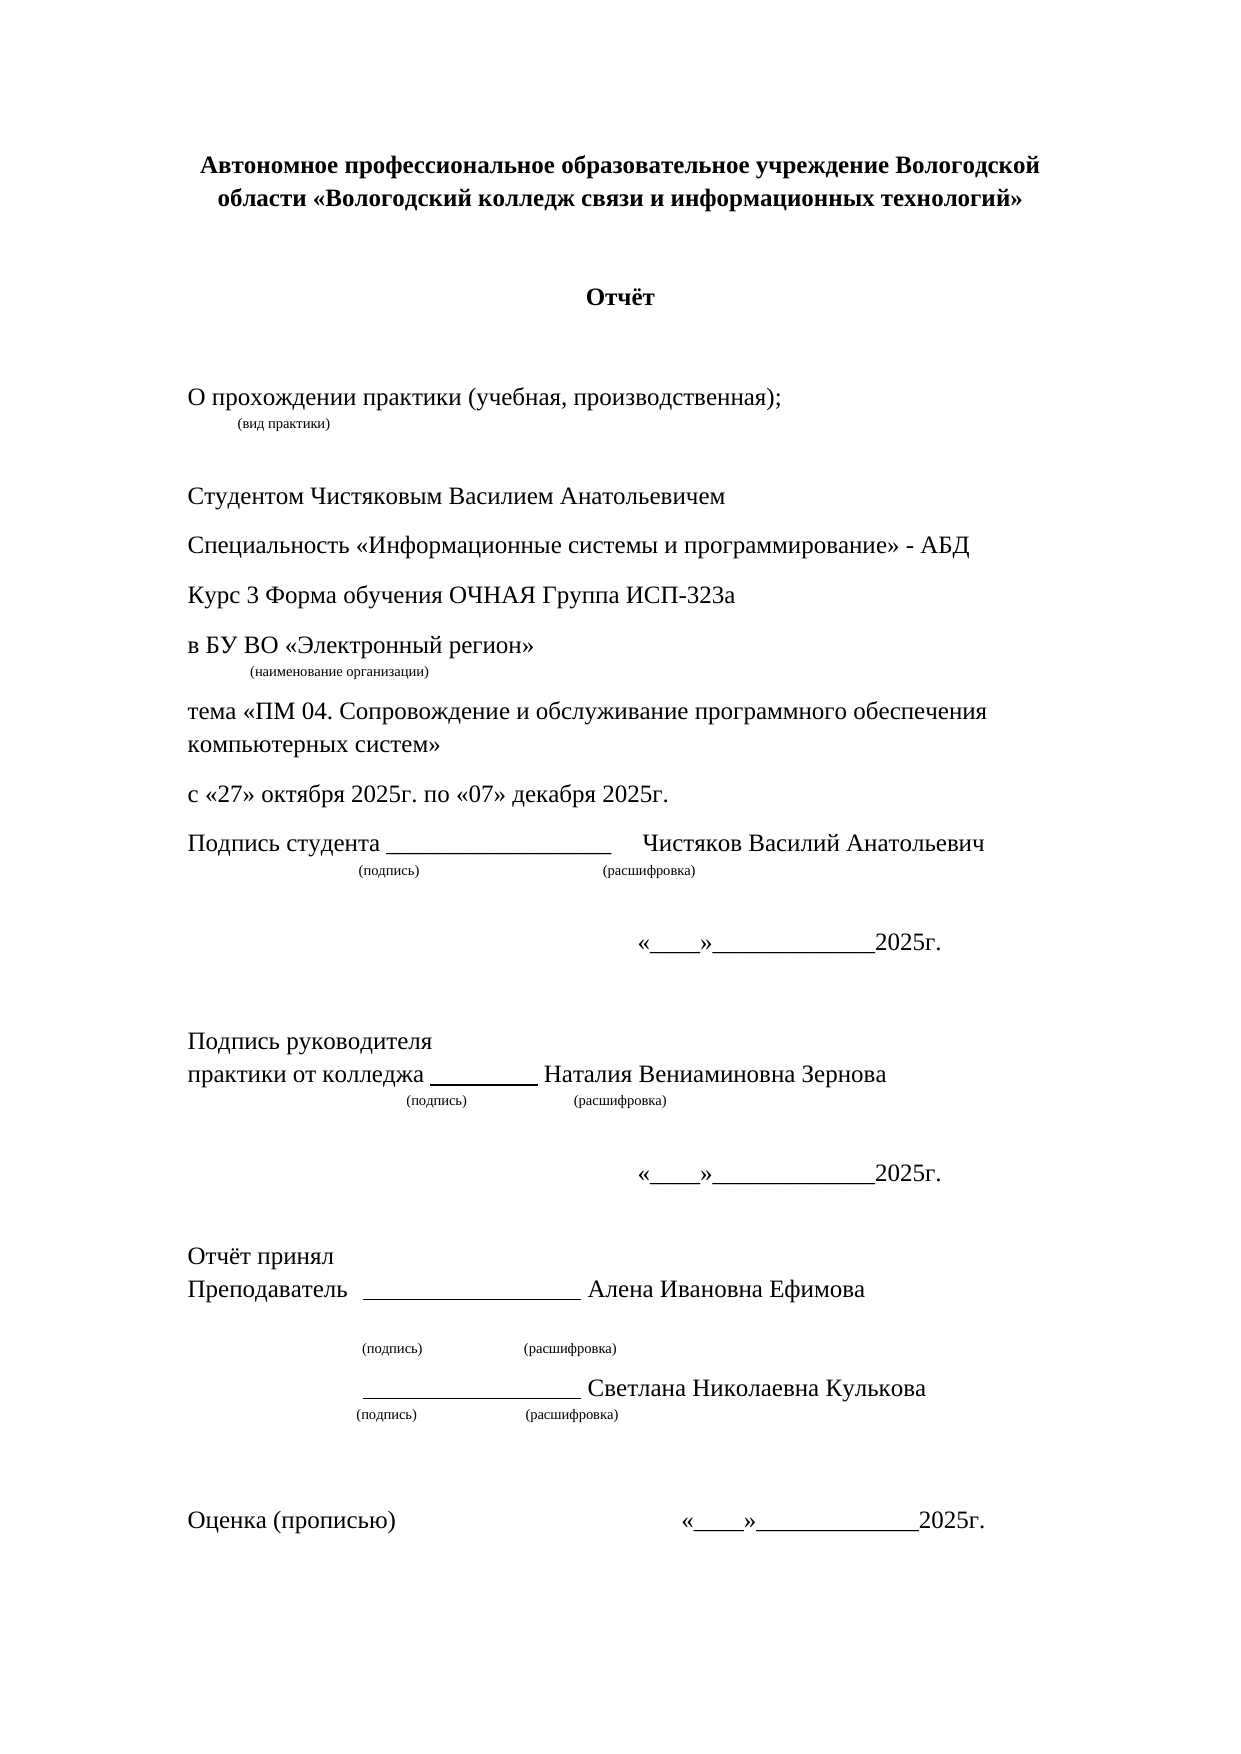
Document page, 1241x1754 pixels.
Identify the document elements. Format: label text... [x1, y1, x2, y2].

text «____»_____________2025г. [187, 927, 1053, 955]
text Курс 3 Форма обучения ОЧНАЯ Группа ИСП-323а [187, 580, 1053, 609]
text Подпись студента __________________ Чистяков Василий Анатольевич [187, 828, 1053, 857]
text (вид практики) [187, 415, 1053, 443]
text Отчёт принял [187, 1241, 1053, 1269]
text (подпись) (расшифровка) [187, 861, 1053, 890]
text Светлана Николаевна Кулькова [319, 1373, 1053, 1402]
text с «27» октября 2025г. по «07» декабря 2025г. [187, 779, 1053, 807]
text практики от колледжа Наталия Вениаминовна Зернова [187, 1059, 1053, 1088]
text О прохождении практики (учебная, производственная); [187, 382, 1053, 411]
text (подпись) (расшифровка) [187, 1092, 1053, 1121]
text в БУ ВО «Электронный регион» [187, 630, 1053, 659]
text Студентом Чистяковым Василием Анатольевичем [187, 481, 1053, 509]
text тема «ПМ 04. Сопровождение и обслуживание программного обеспечения компьютерных систем» [187, 696, 1053, 758]
text «____»_____________2025г. [187, 1158, 1053, 1187]
text Подпись руководителя [187, 1026, 1053, 1055]
text Отчёт [187, 282, 1053, 311]
text Преподаватель Алена Ивановна Ефимова [187, 1274, 1053, 1303]
text (подпись) (расшифровка) [187, 1340, 1053, 1369]
text (подпись) (расшифровка) [187, 1406, 1053, 1435]
text Специальность «Информационные системы и программирование» - АБД [187, 531, 1053, 559]
text Оценка (прописью) «____»_____________2025г. [187, 1505, 1053, 1534]
text Автономное профессиональное образовательное учреждение Вологодской области «Вологодский колледж связи и информационных технологий» [187, 150, 1053, 212]
text (наименование организации) [187, 663, 1053, 692]
